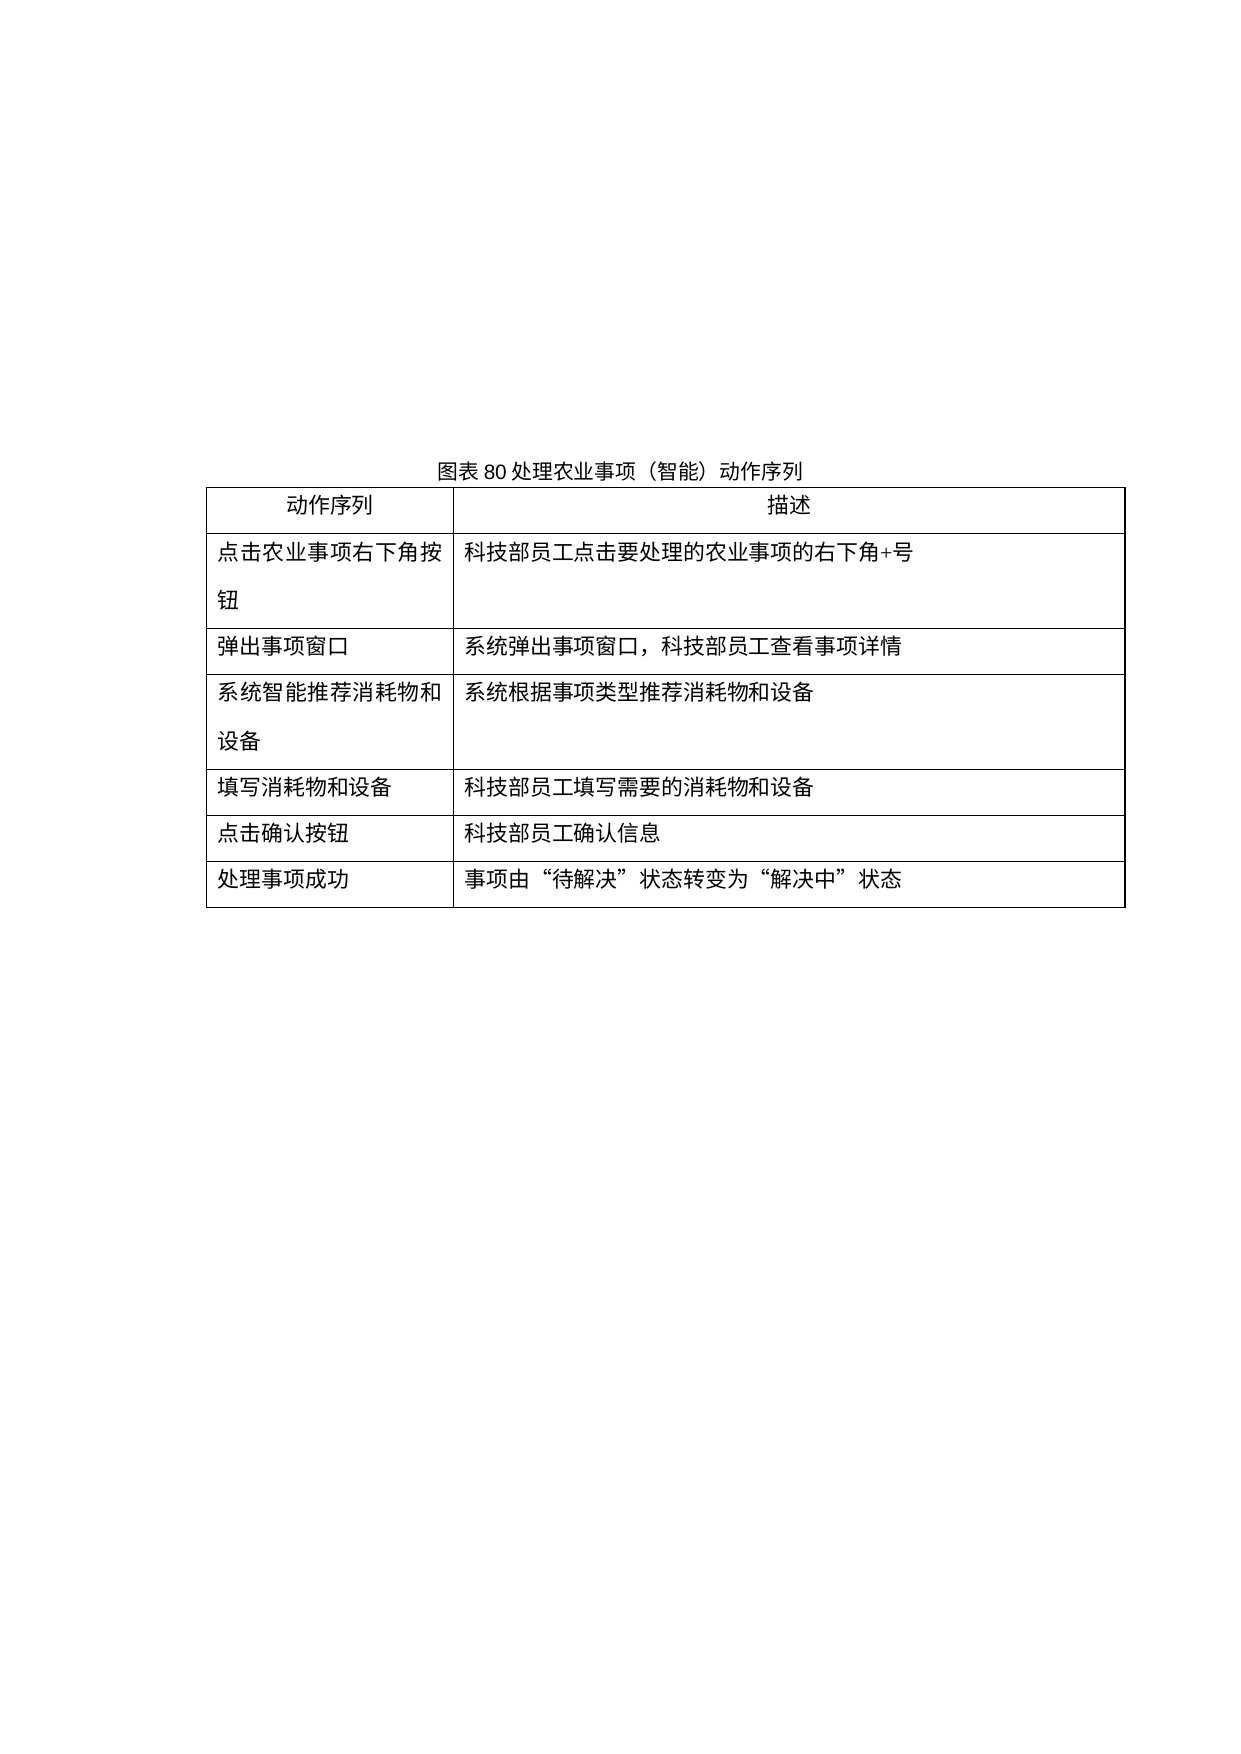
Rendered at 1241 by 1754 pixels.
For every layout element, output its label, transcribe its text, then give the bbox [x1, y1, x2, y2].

table_cell 科技部员工点击要处理的农业事项的右下角+号 [454, 534, 1124, 628]
table_cell 事项由“待解决”状态转变为“解决中”状态 [454, 862, 1124, 907]
table_cell 弹出事项窗口 [207, 629, 453, 674]
table_cell 填写消耗物和设备 [207, 770, 453, 815]
table_cell 科技部员工填写需要的消耗物和设备 [454, 770, 1124, 815]
table_cell 系统根据事项类型推荐消耗物和设备 [454, 675, 1124, 769]
table_cell 点击农业事项右下角按钮 [207, 534, 453, 628]
table_cell 点击确认按钮 [207, 816, 453, 861]
table_header 动作序列 [207, 488, 453, 533]
table_cell 系统弹出事项窗口，科技部员工查看事项详情 [454, 629, 1124, 674]
table_cell 科技部员工确认信息 [454, 816, 1124, 861]
table_cell 系统智能推荐消耗物和设备 [207, 675, 453, 769]
table_cell 处理事项成功 [207, 862, 453, 907]
table_header 描述 [454, 488, 1124, 533]
